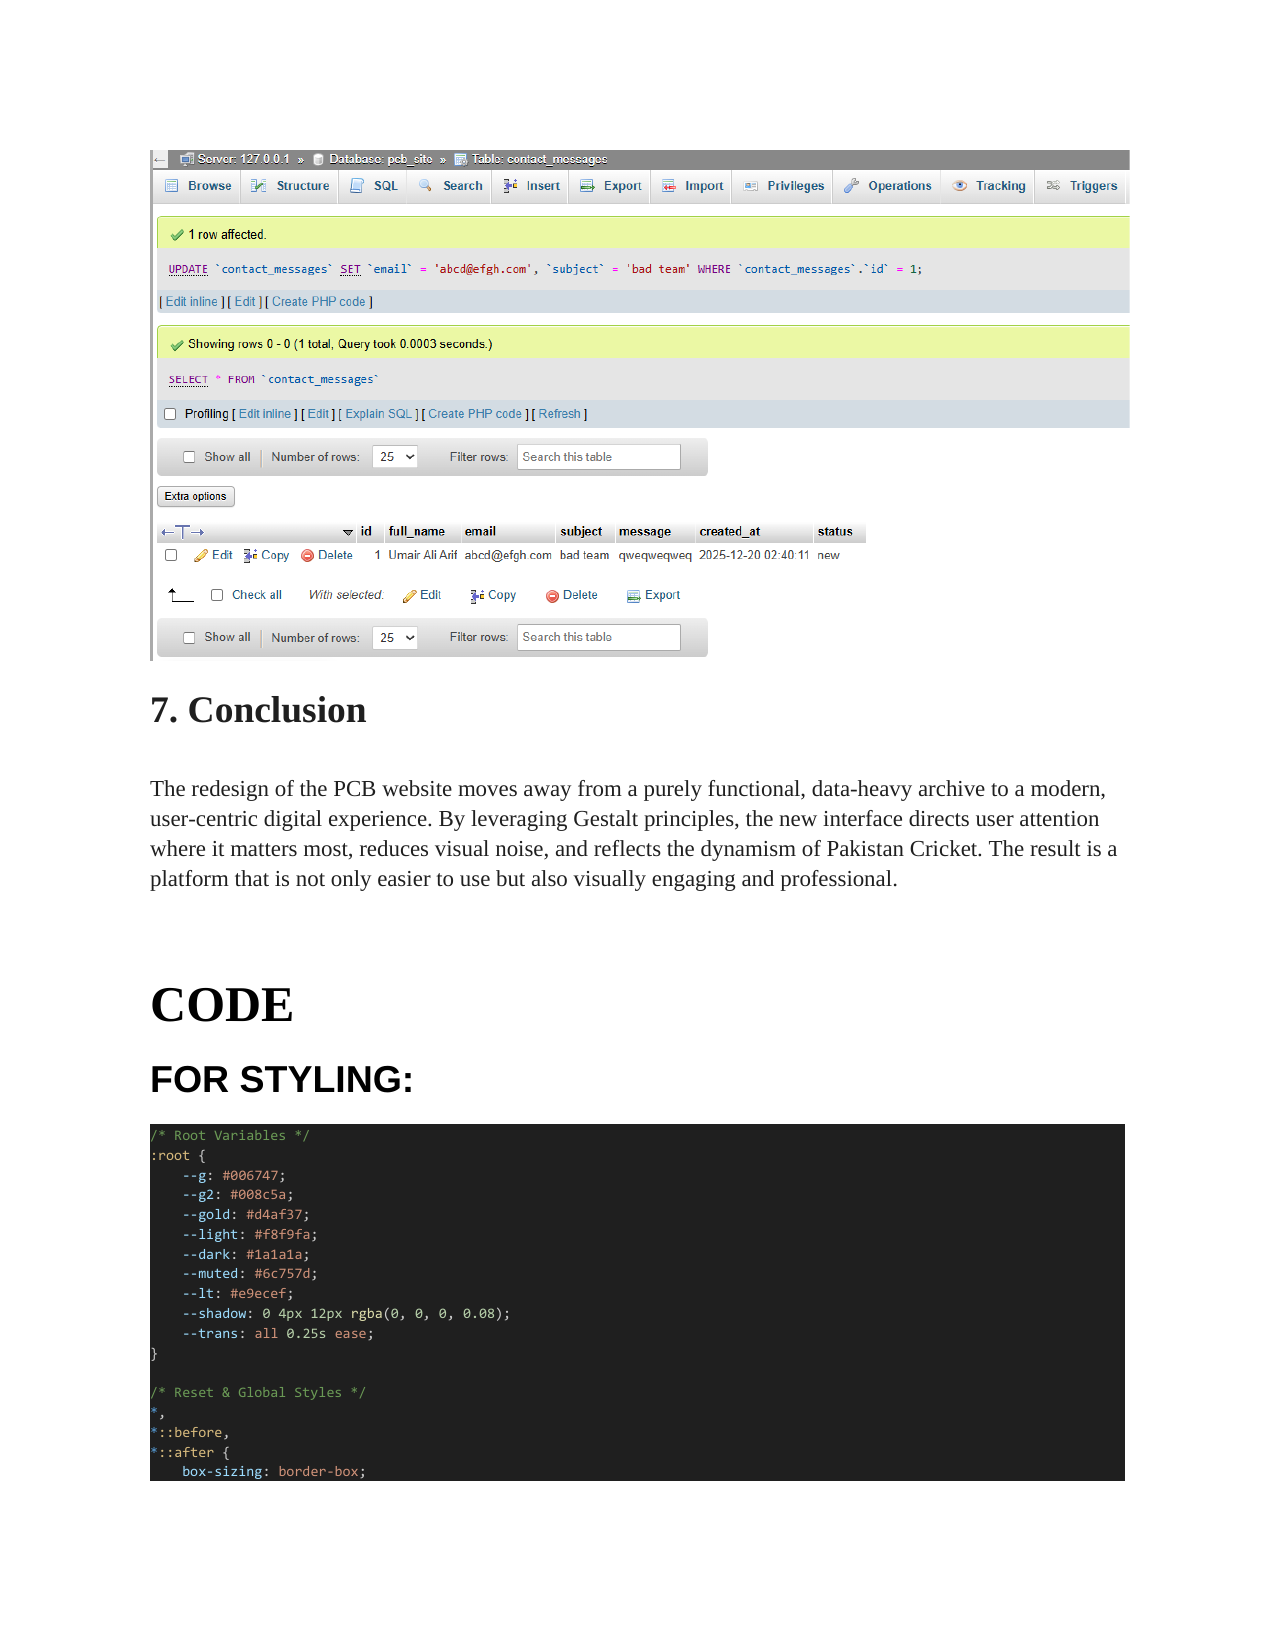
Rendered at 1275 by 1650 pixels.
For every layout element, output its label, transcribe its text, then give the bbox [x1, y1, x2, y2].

subtitle Conclusion [150, 687, 1125, 730]
text --gold: #d4af37; [150, 1203, 1125, 1223]
text --light: #f8f9fa; [150, 1223, 1125, 1243]
text /* Root Variables */ [150, 1124, 1125, 1144]
text The redesign of the PCB website moves away from a purely functional, data-heavy archive to a modern, user-centric digital experience. By leveraging Gestalt principles, the new interface directs user attention where it matters most, reduces visual noise, and reflects the dynamism of Pakistan Cricket. The result is a platform that is not only easier to use but also visually engaging and professional. [150, 775, 1125, 892]
text --dark: #1a1a1a; [150, 1243, 1125, 1263]
text *::after { [150, 1441, 1125, 1461]
text --shadow: 0 4px 12px rgba(0, 0, 0, 0.08); [150, 1302, 1125, 1322]
text --muted: #6c757d; [150, 1263, 1125, 1283]
subtitle FOR STYLING: [150, 1058, 1125, 1101]
text --g2: #008c5a; [150, 1184, 1125, 1203]
picture [150, 150, 1130, 661]
text *, [150, 1401, 1125, 1421]
text } [150, 1342, 1125, 1362]
text --lt: #e9ecef; [150, 1283, 1125, 1302]
subtitle CODE [150, 975, 1125, 1033]
text /* Reset & Global Styles */ [150, 1382, 1125, 1401]
text *::before, [150, 1421, 1125, 1441]
text --trans: all 0.25s ease; [150, 1322, 1125, 1342]
text :root { [150, 1144, 1125, 1164]
text box-sizing: border-box; [150, 1461, 1125, 1481]
text --g: #006747; [150, 1164, 1125, 1184]
